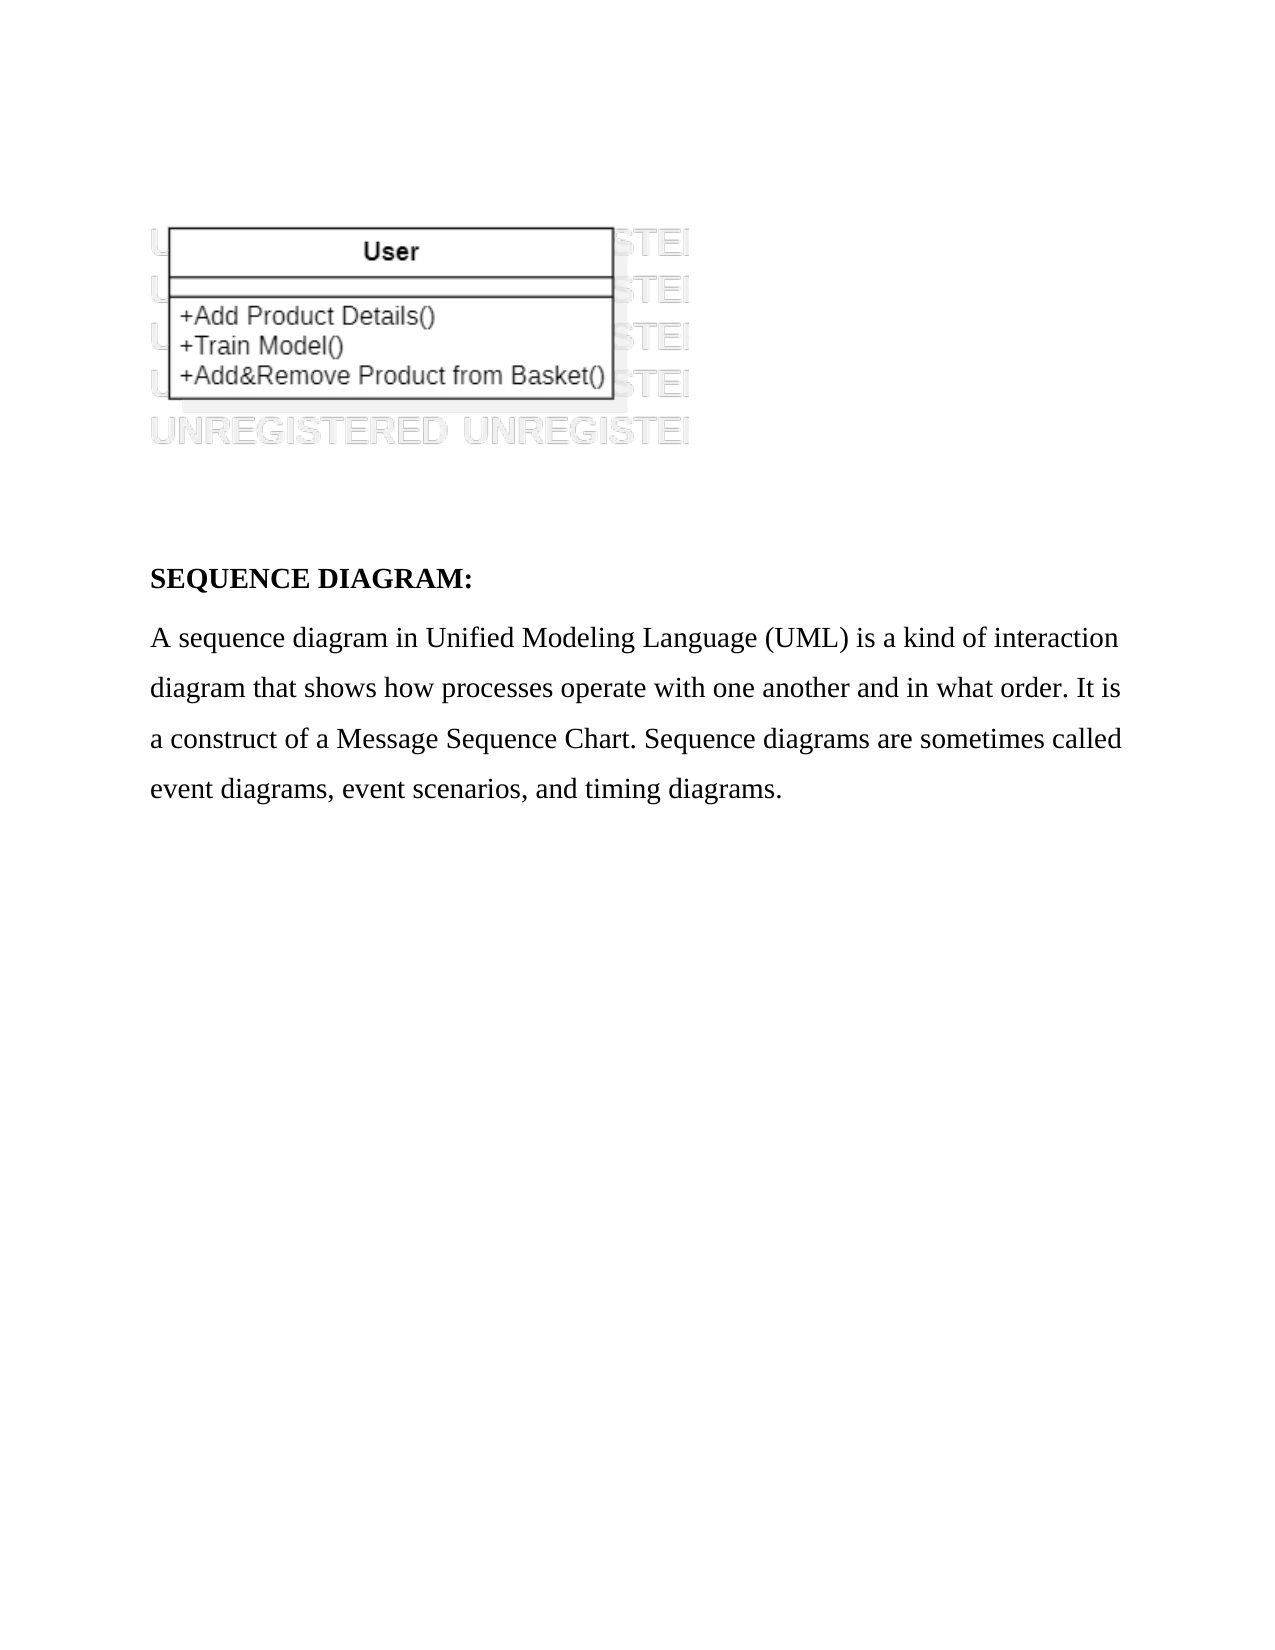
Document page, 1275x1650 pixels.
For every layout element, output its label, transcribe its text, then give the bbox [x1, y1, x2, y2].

text SEQUENCE DIAGRAM: [150, 561, 1125, 594]
picture [150, 209, 689, 477]
text A sequence diagram in Unified Modeling Language (UML) is a kind of interaction diagram that shows how processes operate with one another and in what order. It is a construct of a Message Sequence Chart. Sequence diagrams are sometimes called event diagrams, event scenarios, and timing diagrams. [150, 620, 1125, 805]
